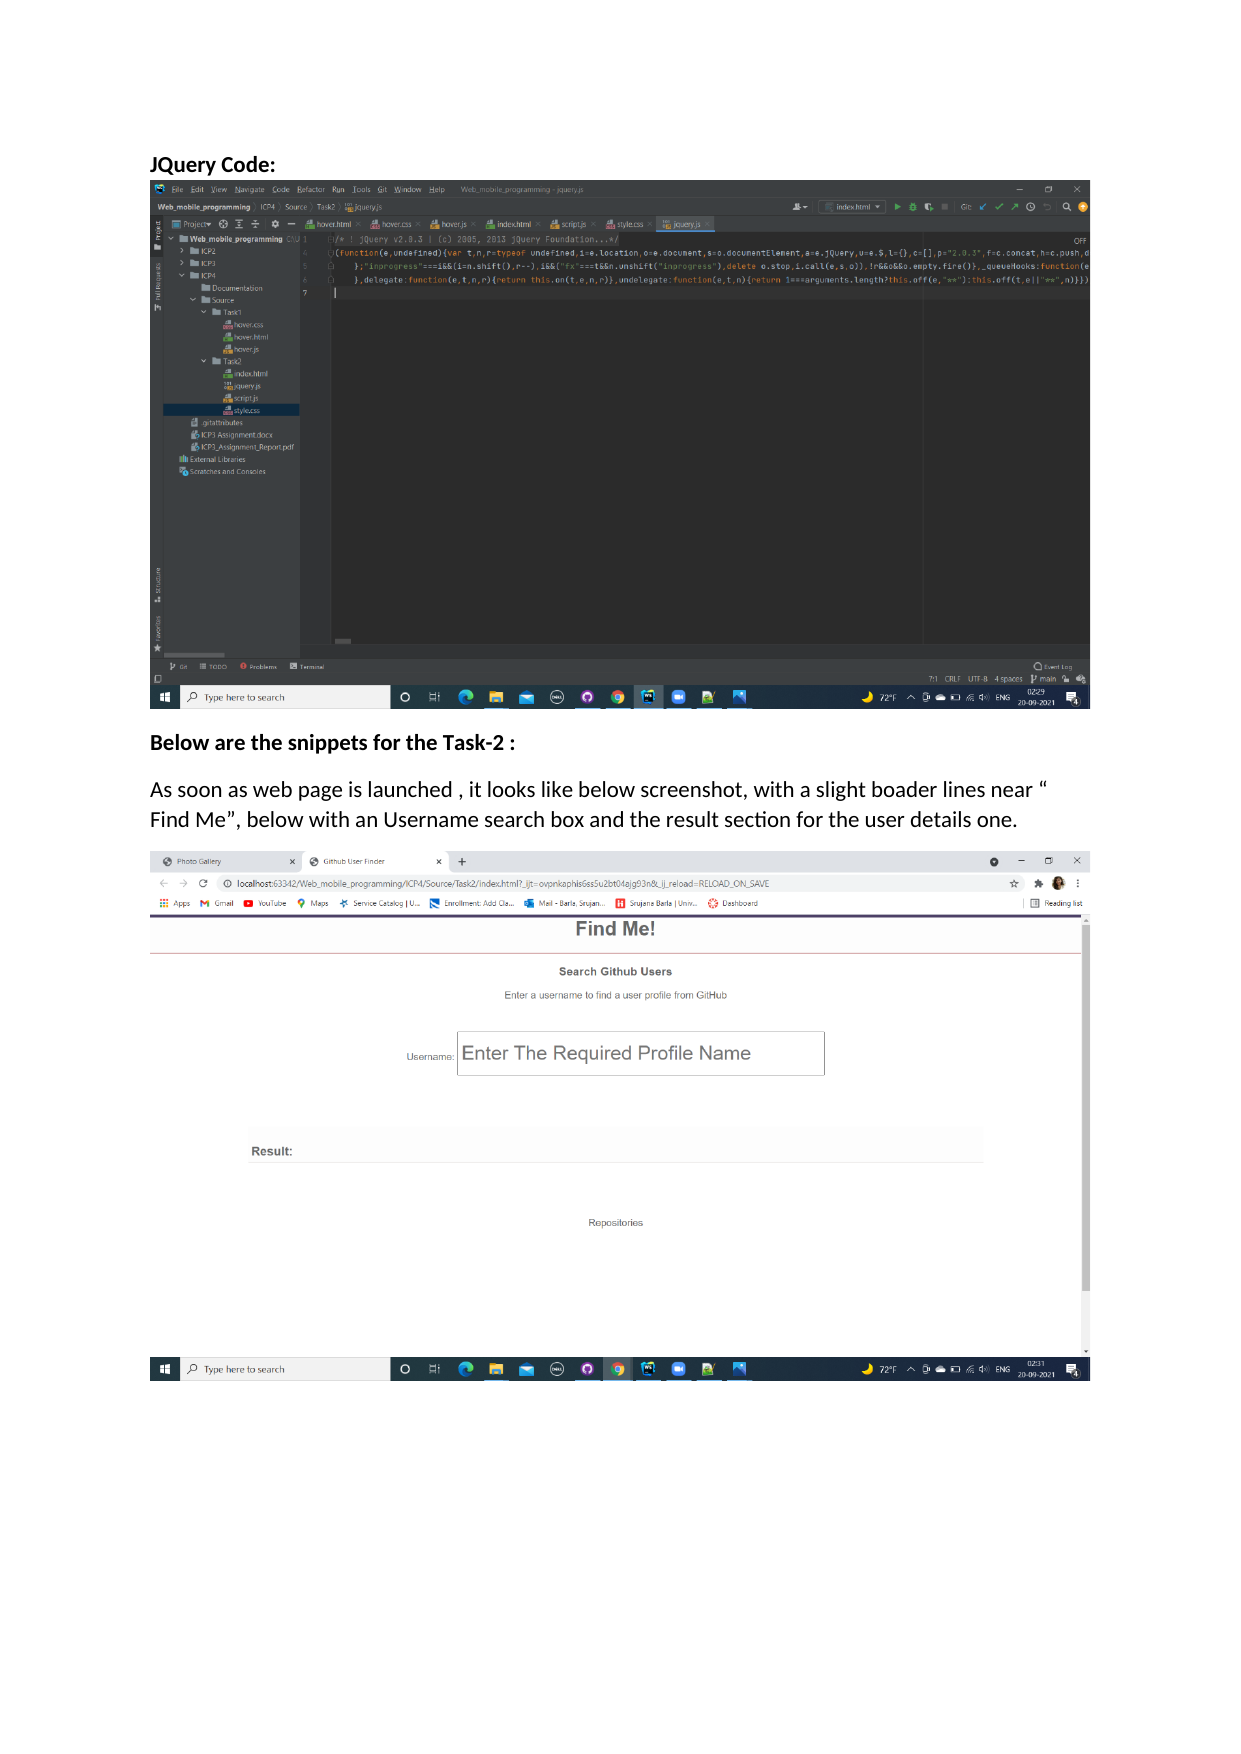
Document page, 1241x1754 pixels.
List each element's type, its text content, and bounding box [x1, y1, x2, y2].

picture [150, 851, 1091, 1381]
text JQuery Code: [150, 150, 1090, 180]
text As soon as web page is launched , it looks like below screenshot, with a slight boader lines near “ Find Me”, below with an Username search box and the result section for the user details one. [150, 775, 1090, 833]
text Below are the snippets for the Task-2 : [150, 728, 1090, 756]
picture [150, 180, 1091, 709]
